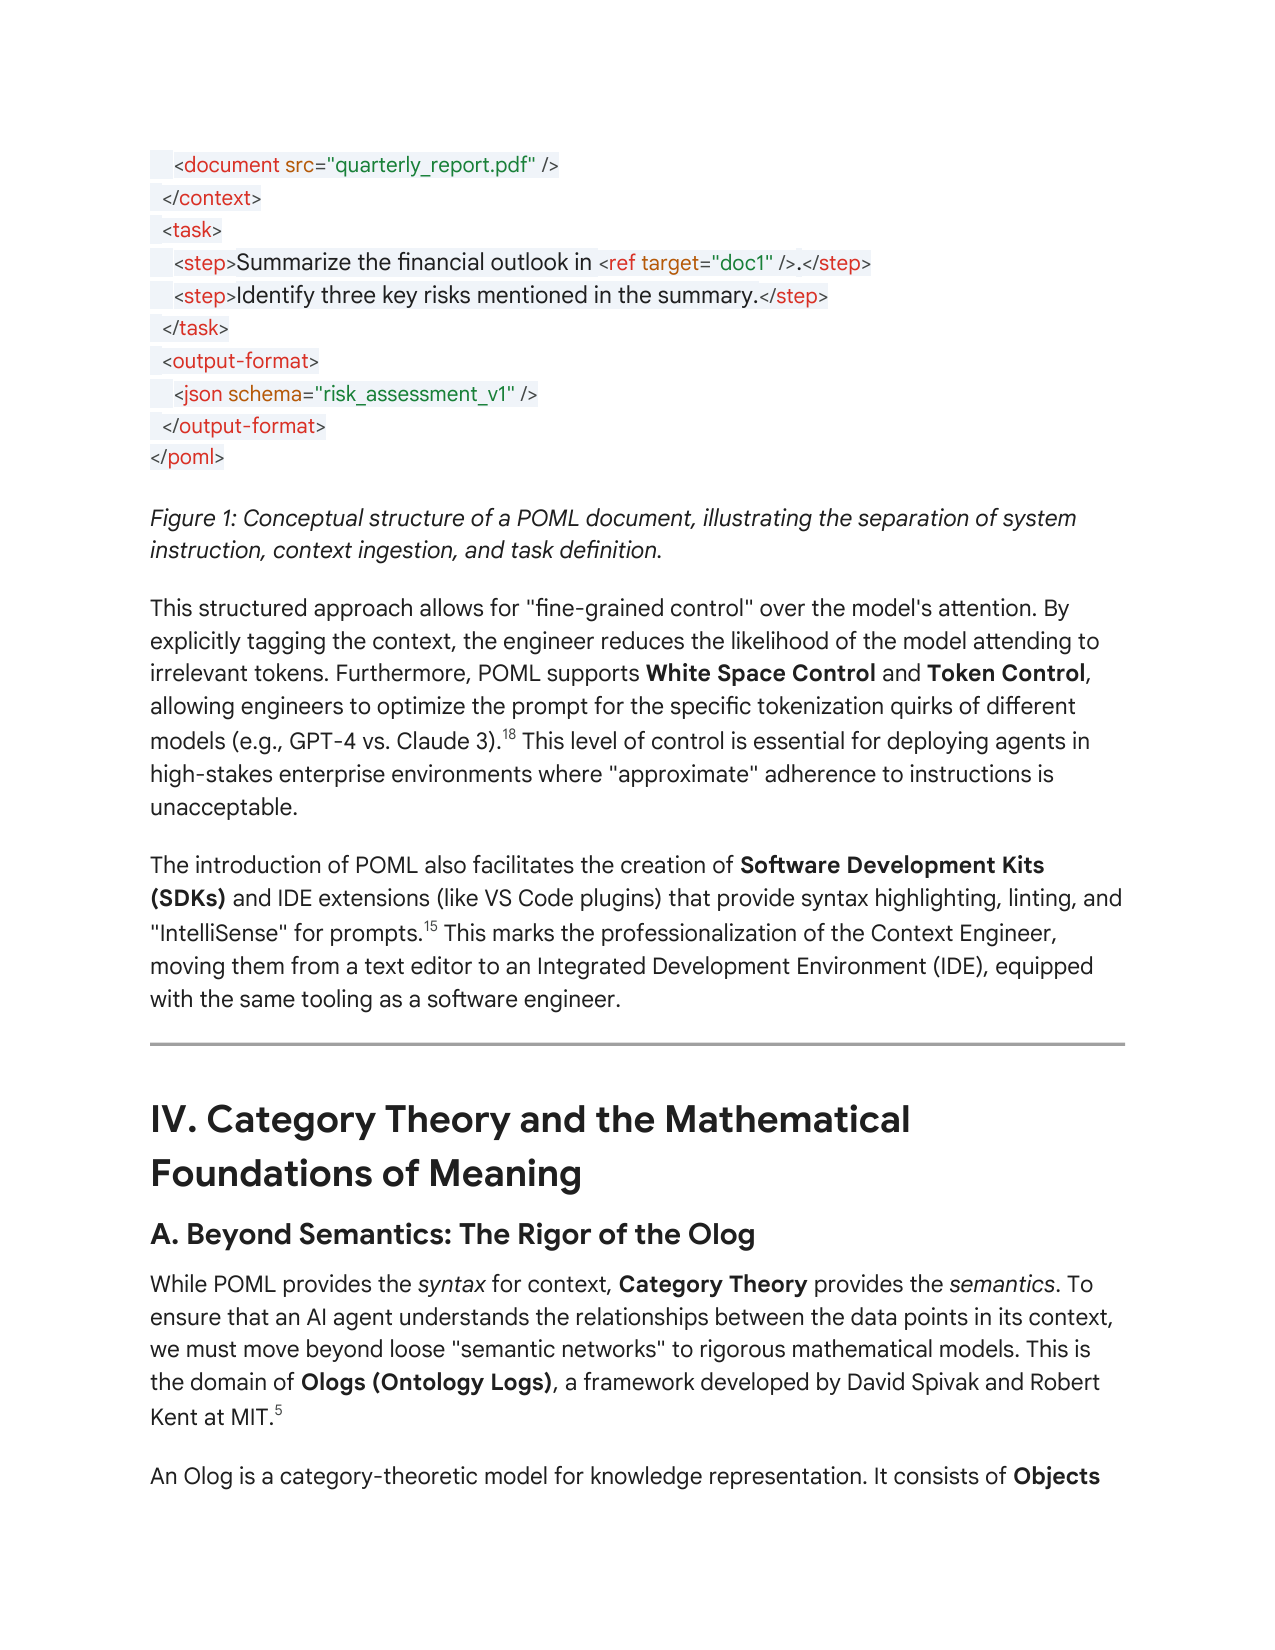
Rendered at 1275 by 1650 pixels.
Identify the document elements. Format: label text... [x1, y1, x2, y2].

text While POML provides the syntax for context, Category Theory provides the semantics. To ensure that an AI agent understands the relationships between the data points in its context, we must move beyond loose "semantic networks" to rigorous mathematical models. This is the domain of Ologs (Ontology Logs), a framework developed by David Spivak and Robert Kent at MIT.5 [150, 1270, 1125, 1433]
subtitle IV. Category Theory and the Mathematical Foundations of Meaning [150, 1046, 1125, 1197]
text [150, 1462, 1125, 1491]
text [150, 150, 1125, 500]
text This structured approach allows for "fine-grained control" over the model's attention. By explicitly tagging the context, the engineer reduces the likelihood of the model attending to irrelevant tokens. Furthermore, POML supports White Space Control and Token Control, allowing engineers to optimize the prompt for the specific tokenization quirks of different models (e.g., GPT-4 vs. Claude 3).18 This level of control is essential for deploying agents in high-stakes enterprise environments where "approximate" adherence to instructions is unacceptable. [150, 594, 1125, 822]
text The introduction of POML also facilitates the creation of Software Development Kits (SDKs) and IDE extensions (like VS Code plugins) that provide syntax highlighting, linting, and "IntelliSense" for prompts.15 This marks the professionalization of the Context Engineer, moving them from a text editor to an Integrated Development Environment (IDE), equipped with the same tooling as a software engineer. [150, 851, 1125, 1014]
text Figure 1: Conceptual structure of a POML document, illustrating the separation of system instruction, context ingestion, and task definition. [150, 504, 1125, 565]
subtitle A. Beyond Semantics: The Rigor of the Olog [150, 1216, 1125, 1252]
